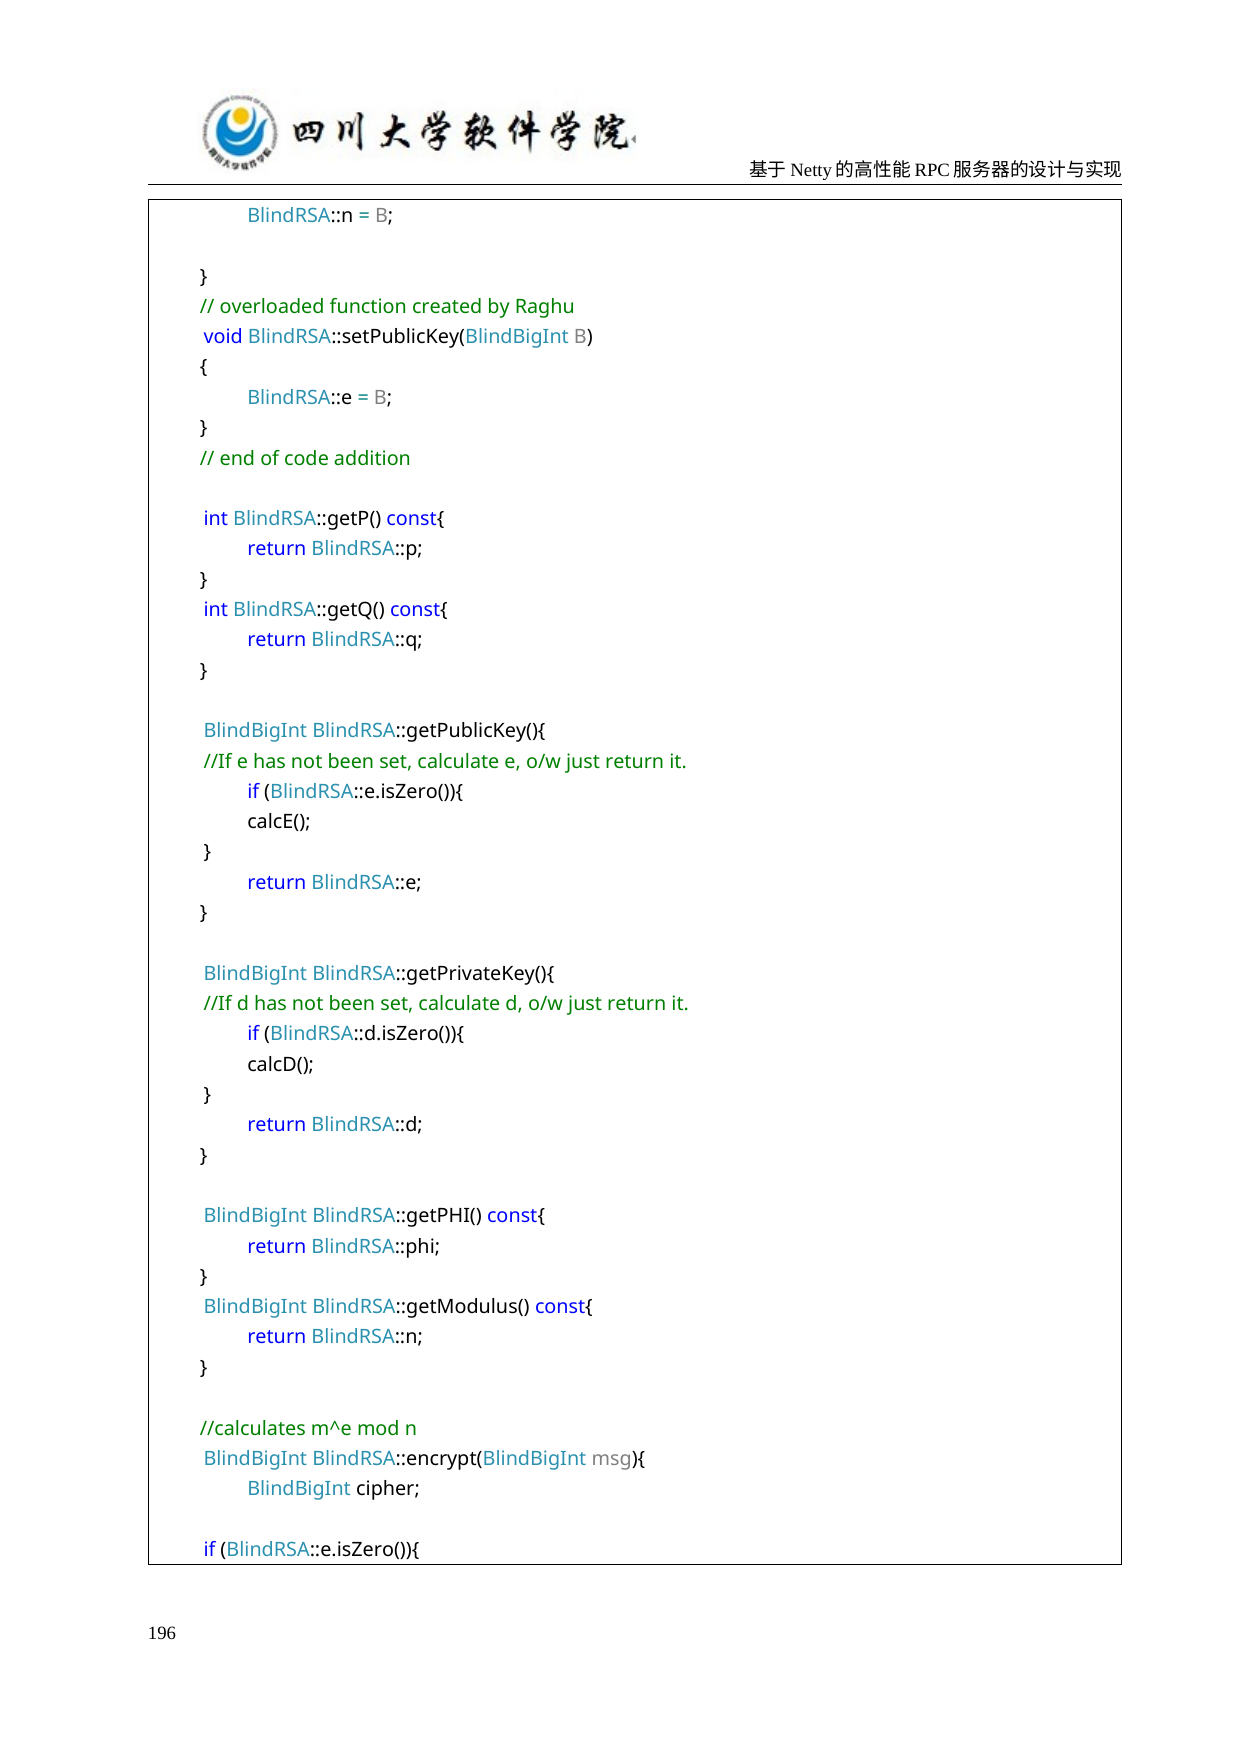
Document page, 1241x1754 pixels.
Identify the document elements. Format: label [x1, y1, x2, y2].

picture [197, 88, 639, 177]
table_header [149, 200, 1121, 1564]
